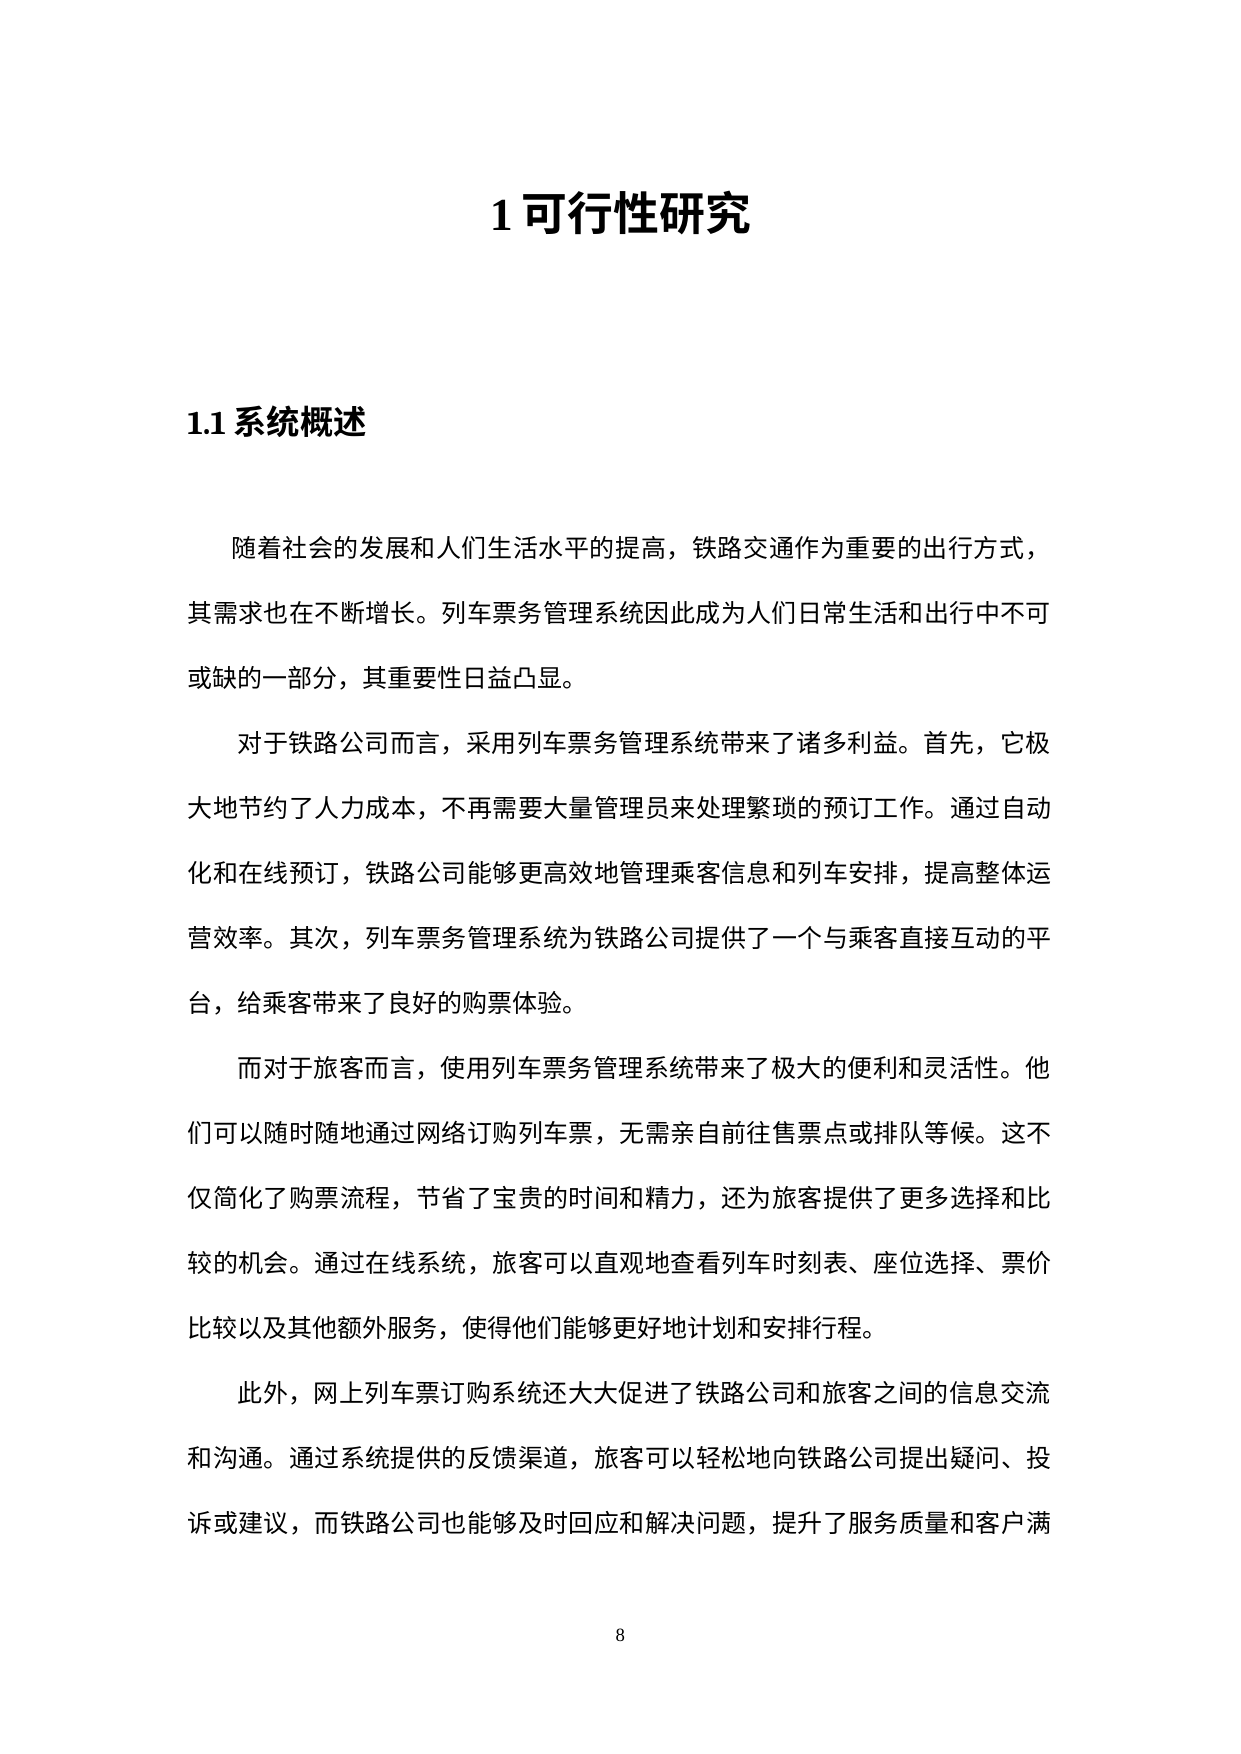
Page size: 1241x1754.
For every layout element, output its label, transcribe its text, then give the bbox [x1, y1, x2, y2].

subtitle 1可行性研究 [187, 162, 1053, 259]
text 随着社会的发展和人们生活水平的提高，铁路交通作为重要的出行方式，其需求也在不断增长。列车票务管理系统因此成为人们日常生活和出行中不可或缺的一部分，其重要性日益凸显。 [187, 514, 1053, 709]
text 对于铁路公司而言，采用列车票务管理系统带来了诸多利益。首先，它极大地节约了人力成本，不再需要大量管理员来处理繁琐的预订工作。通过自动化和在线预订，铁路公司能够更高效地管理乘客信息和列车安排，提高整体运营效率。其次，列车票务管理系统为铁路公司提供了一个与乘客直接互动的平台，给乘客带来了良好的购票体验。 [187, 709, 1053, 1034]
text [187, 1359, 1053, 1554]
text 而对于旅客而言，使用列车票务管理系统带来了极大的便利和灵活性。他们可以随时随地通过网络订购列车票，无需亲自前往售票点或排队等候。这不仅简化了购票流程，节省了宝贵的时间和精力，还为旅客提供了更多选择和比较的机会。通过在线系统，旅客可以直观地查看列车时刻表、座位选择、票价比较以及其他额外服务，使得他们能够更好地计划和安排行程。 [187, 1034, 1053, 1359]
subtitle 1.1 系统概述 [187, 387, 1053, 452]
